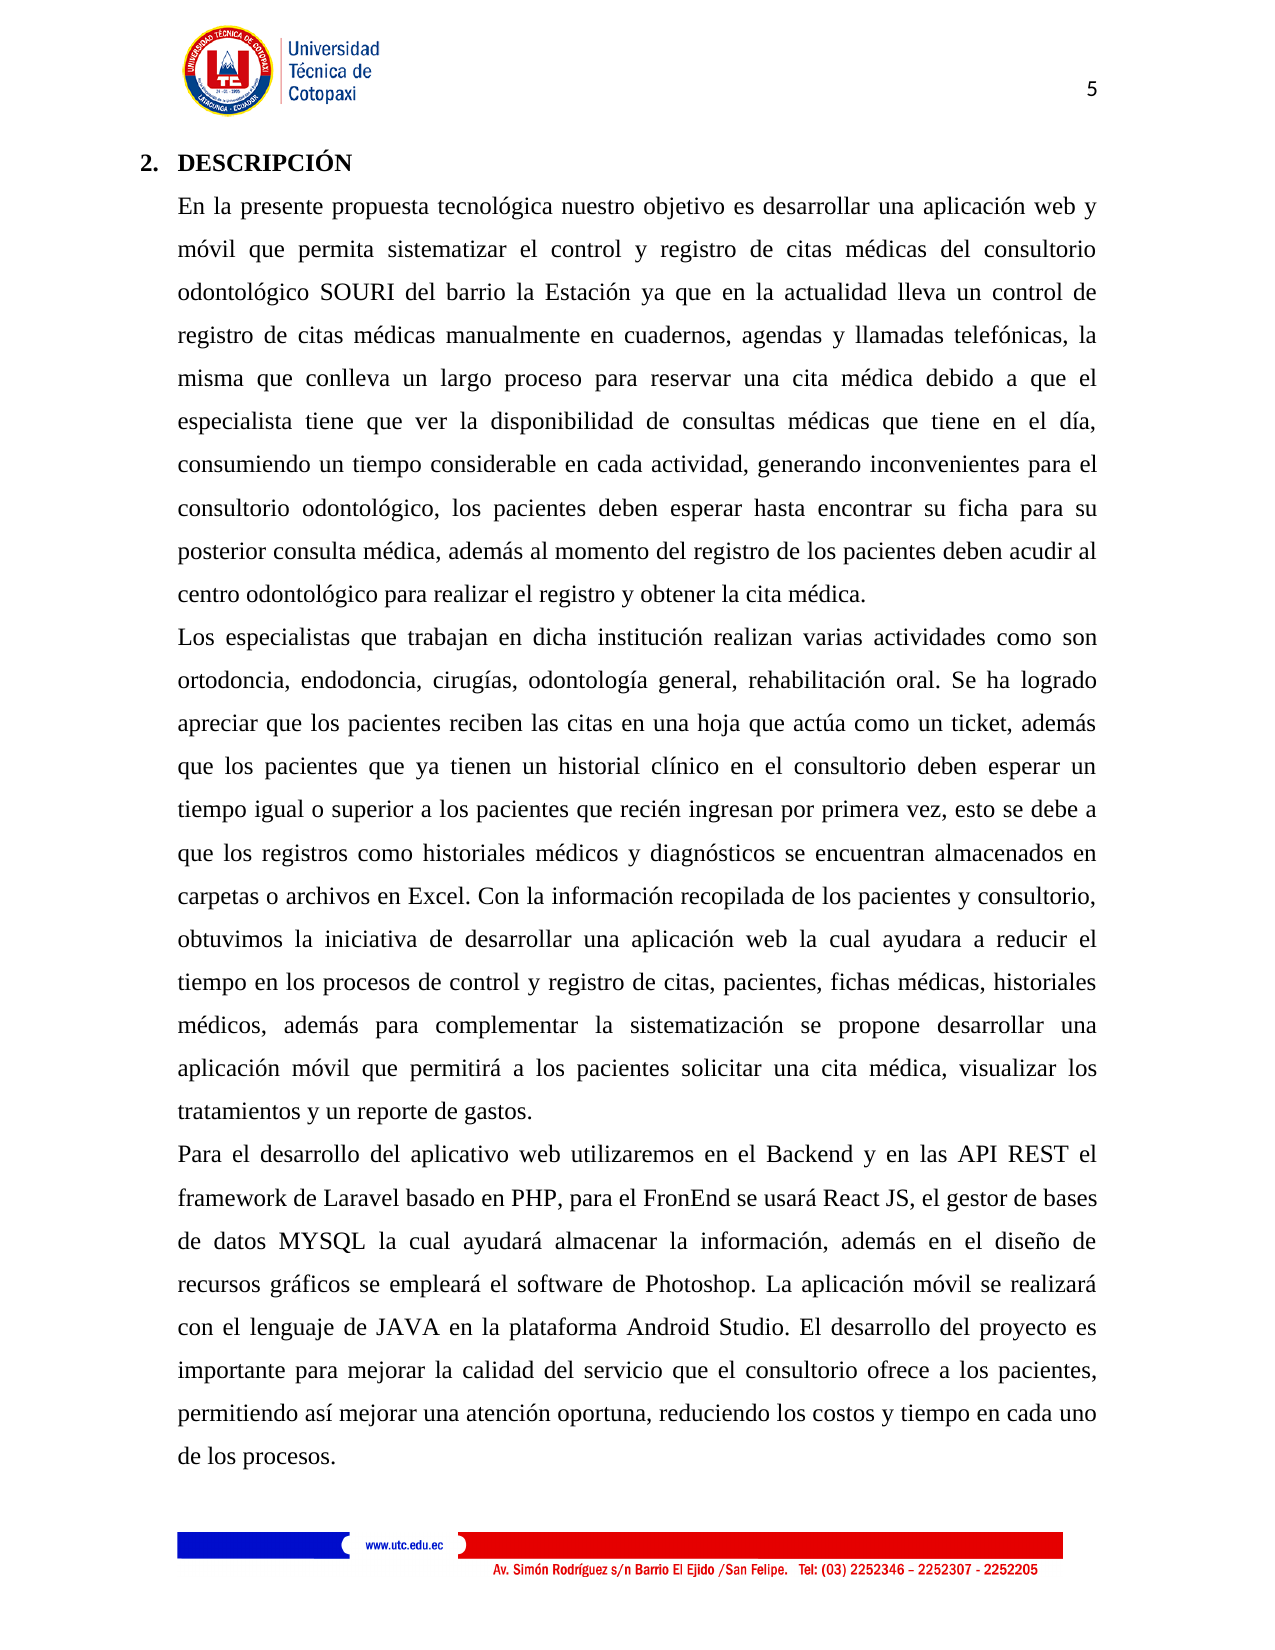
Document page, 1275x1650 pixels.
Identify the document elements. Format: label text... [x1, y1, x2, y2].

list En la presente propuesta tecnológica nuestro objetivo es desarrollar una aplicación web y móvil que permita sistematizar el control y registro de citas médicas del consultorio odontológico SOURI del barrio la Estación ya que en la actualidad lleva un control de registro de citas médicas manualmente en cuadernos, agendas y llamadas telefónicas, la misma que conlleva un largo proceso para reservar una cita médica debido a que el especialista tiene que ver la disponibilidad de consultas médicas que tiene en el día, consumiendo un tiempo considerable en cada actividad, generando inconvenientes para el consultorio odontológico, los pacientes deben esperar hasta encontrar su ficha para su posterior consulta médica, además al momento del registro de los pacientes deben acudir al centro odontológico para realizar el registro y obtener la cita médica. [177, 191, 1098, 608]
list Para el desarrollo del aplicativo web utilizaremos en el Backend y en las API REST el framework de Laravel basado en PHP, para el FronEnd se usará React JS, el gestor de bases de datos MYSQL la cual ayudará almacenar la información, además en el diseño de recursos gráficos se empleará el software de Photoshop. La aplicación móvil se realizará con el lenguaje de JAVA en la plataforma Android Studio. El desarrollo del proyecto es importante para mejorar la calidad del servicio que el consultorio ofrece a los pacientes, permitiendo así mejorar una atención oportuna, reduciendo los costos y tiempo en cada uno de los procesos. [177, 1139, 1098, 1470]
picture [177, 22, 387, 122]
list DESCRIPCIÓN [140, 148, 1098, 176]
list Los especialistas que trabajan en dicha institución realizan varias actividades como son ortodoncia, endodoncia, cirugías, odontología general, rehabilitación oral. Se ha logrado apreciar que los pacientes reciben las citas en una hoja que actúa como un ticket, además que los pacientes que ya tienen un historial clínico en el consultorio deben esperar un tiempo igual o superior a los pacientes que recién ingresan por primera vez, esto se debe a que los registros como historiales médicos y diagnósticos se encuentran almacenados en carpetas o archivos en Excel. Con la información recopilada de los pacientes y consultorio, obtuvimos la iniciativa de desarrollar una aplicación web la cual ayudara a reducir el tiempo en los procesos de control y registro de citas, pacientes, fichas médicas, historiales médicos, además para complementar la sistematización se propone desarrollar una aplicación móvil que permitirá a los pacientes solicitar una cita médica, visualizar los tratamientos y un reporte de gastos. [177, 622, 1098, 1125]
picture [177, 1532, 1063, 1577]
